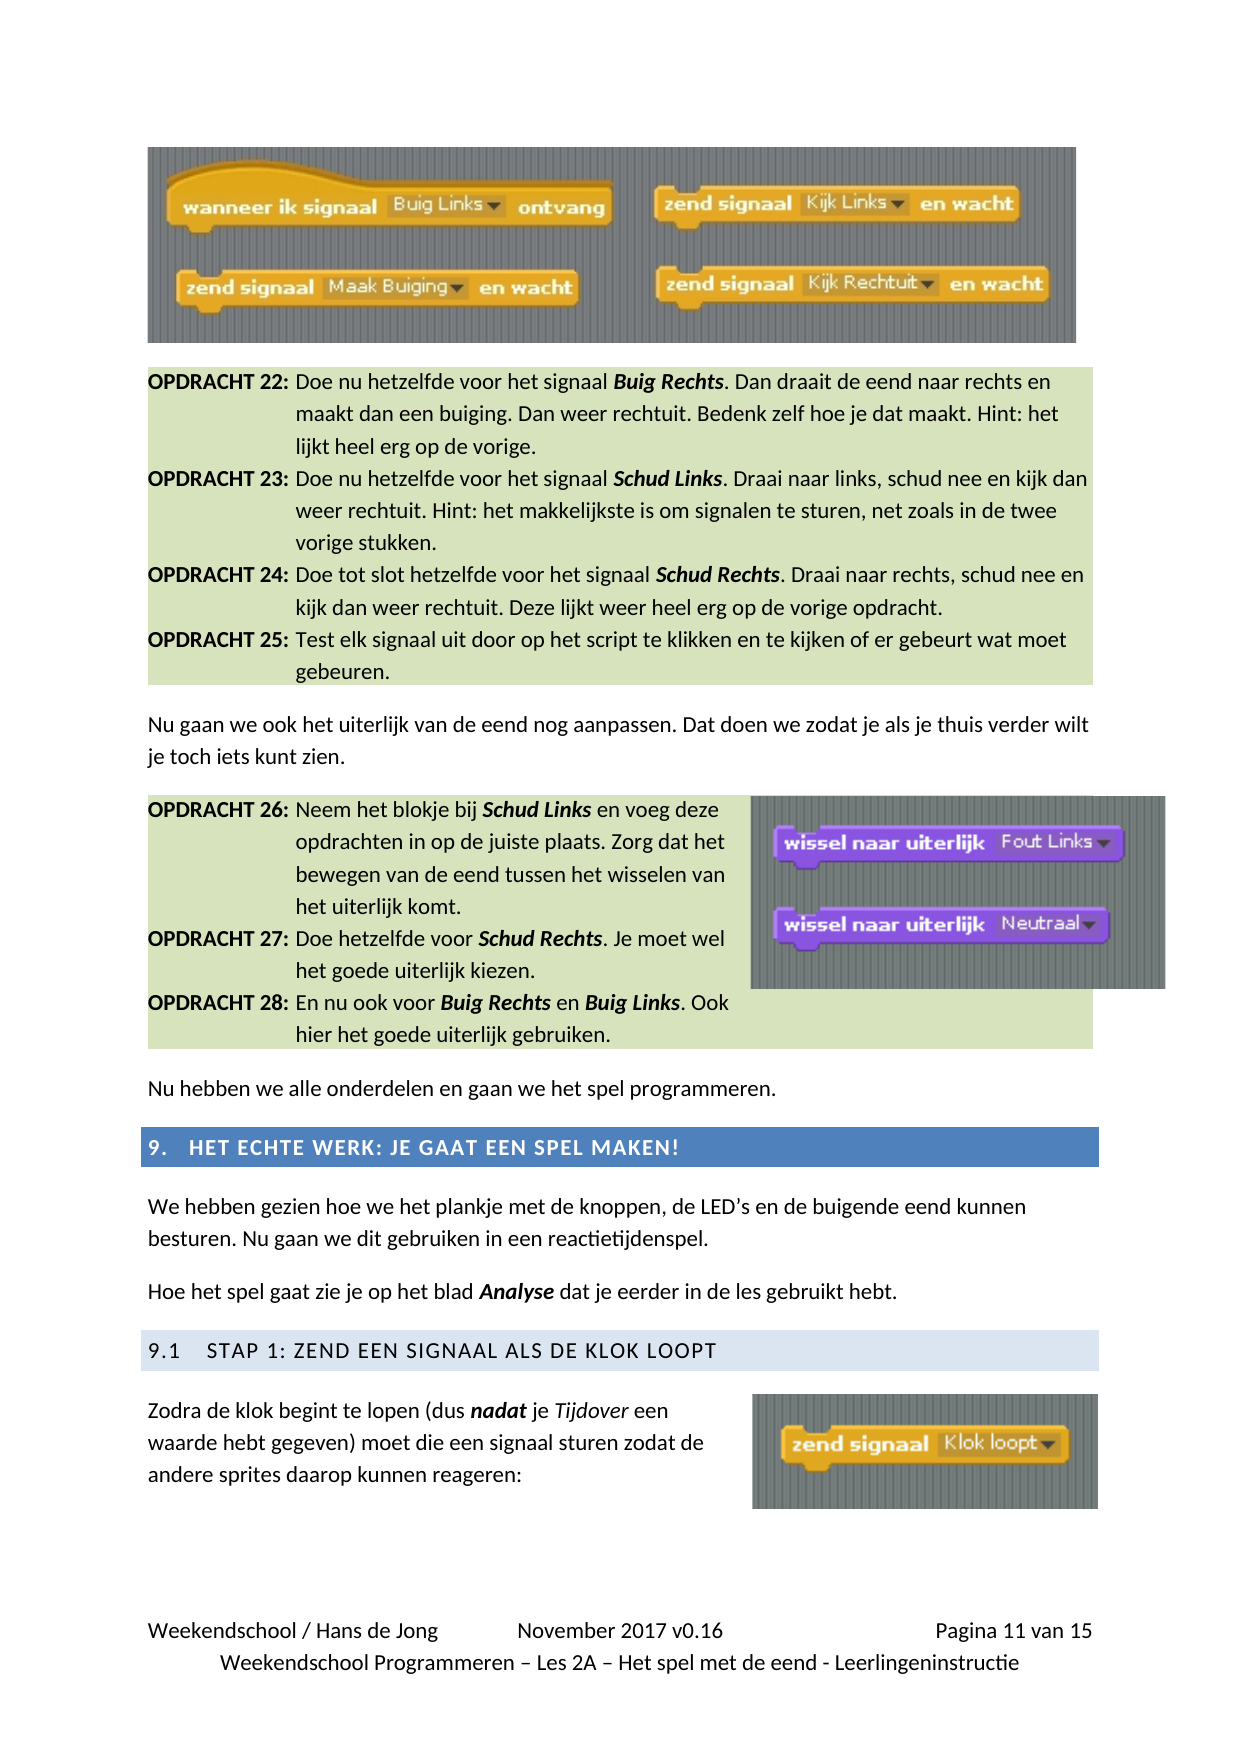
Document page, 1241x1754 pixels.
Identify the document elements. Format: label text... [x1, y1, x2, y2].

text Test elk signaal uit door op het script te klikken en te kijken of er gebeurt wat moet gebeuren. [148, 625, 1093, 685]
text Doe tot slot hetzelfde voor het signaal Schud Rechts. Draai naar rechts, schud nee en kijk dan weer rechtuit. Deze lijkt weer heel erg op de vorige opdracht. [148, 561, 1093, 621]
picture [752, 1394, 1098, 1509]
subtitle Stap 1: Zend een signaal als de klok loopt [148, 1337, 1093, 1365]
picture [750, 796, 1166, 989]
text Nu hebben we alle onderdelen en gaan we het spel programmeren. [148, 1074, 1093, 1102]
text Zodra de klok begint te lopen (dus nadat je Tijdover een waarde hebt gegeven) moet die een signaal sturen zodat de andere sprites daarop kunnen reageren: [148, 1396, 752, 1488]
text Doe hetzelfde voor Schud Rechts. Je moet wel het goede uiterlijk kiezen. [148, 924, 750, 984]
text We hebben gezien hoe we het plankje met de knoppen, de LED’s en de buigende eend kunnen besturen. Nu gaan we dit gebruiken in een reactietijdenspel. [148, 1192, 1093, 1252]
subtitle Het echte werk: je gaat een spel maken! [148, 1133, 1093, 1161]
text Neem het blokje bij Schud Links en voeg deze opdrachten in op de juiste plaats. Zorg dat het bewegen van de eend tussen het wisselen van het uiterlijk komt. [148, 795, 1093, 920]
text Nu gaan we ook het uiterlijk van de eend nog aanpassen. Dat doen we zodat je als je thuis verder wilt je toch iets kunt zien. [148, 710, 1093, 770]
text Doe nu hetzelfde voor het signaal Buig Rechts. Dan draait de eend naar rechts en maakt dan een buiging. Dan weer rechtuit. Bedenk zelf hoe je dat maakt. Hint: het lijkt heel erg op de vorige. [148, 367, 1093, 460]
text En nu ook voor Buig Rechts en Buig Links. Ook hier het goede uiterlijk gebruiken. [148, 988, 1093, 1049]
text Hoe het spel gaat zie je op het blad Analyse dat je eerder in de les gebruikt hebt. [148, 1277, 1093, 1305]
picture [147, 147, 1077, 343]
text Doe nu hetzelfde voor het signaal Schud Links. Draai naar links, schud nee en kijk dan weer rechtuit. Hint: het makkelijkste is om signalen te sturen, net zoals in de twee vorige stukken. [148, 464, 1093, 556]
